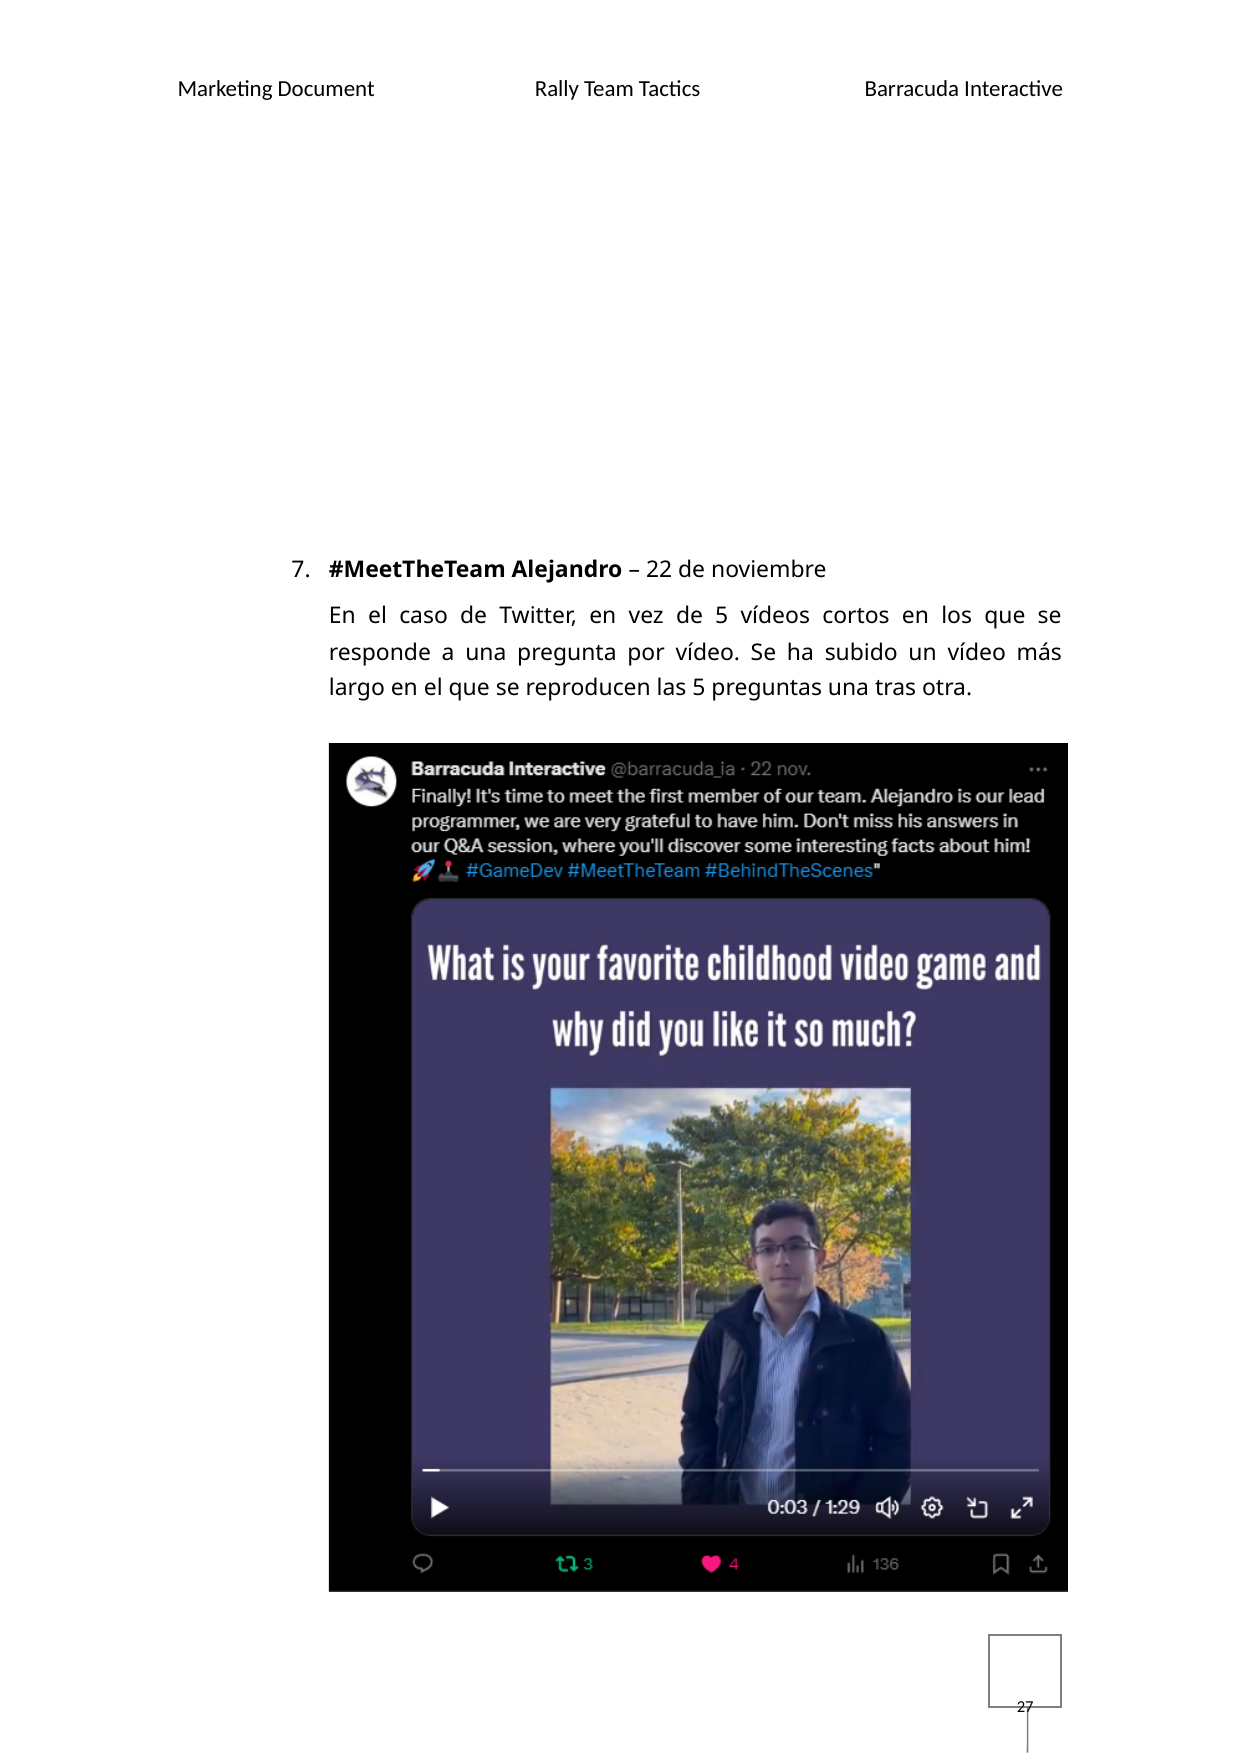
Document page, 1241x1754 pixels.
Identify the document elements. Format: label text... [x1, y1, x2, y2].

picture [328, 743, 1068, 1592]
list #MeetTheTeam Alejandro – 22 de noviembre [291, 553, 1063, 584]
list En el caso de Twitter, en vez de 5 vídeos cortos en los que se responde a una pregunta por vídeo. Se ha subido un vídeo más largo en el que se reproducen las 5 preguntas una tras otra. [329, 599, 1063, 703]
